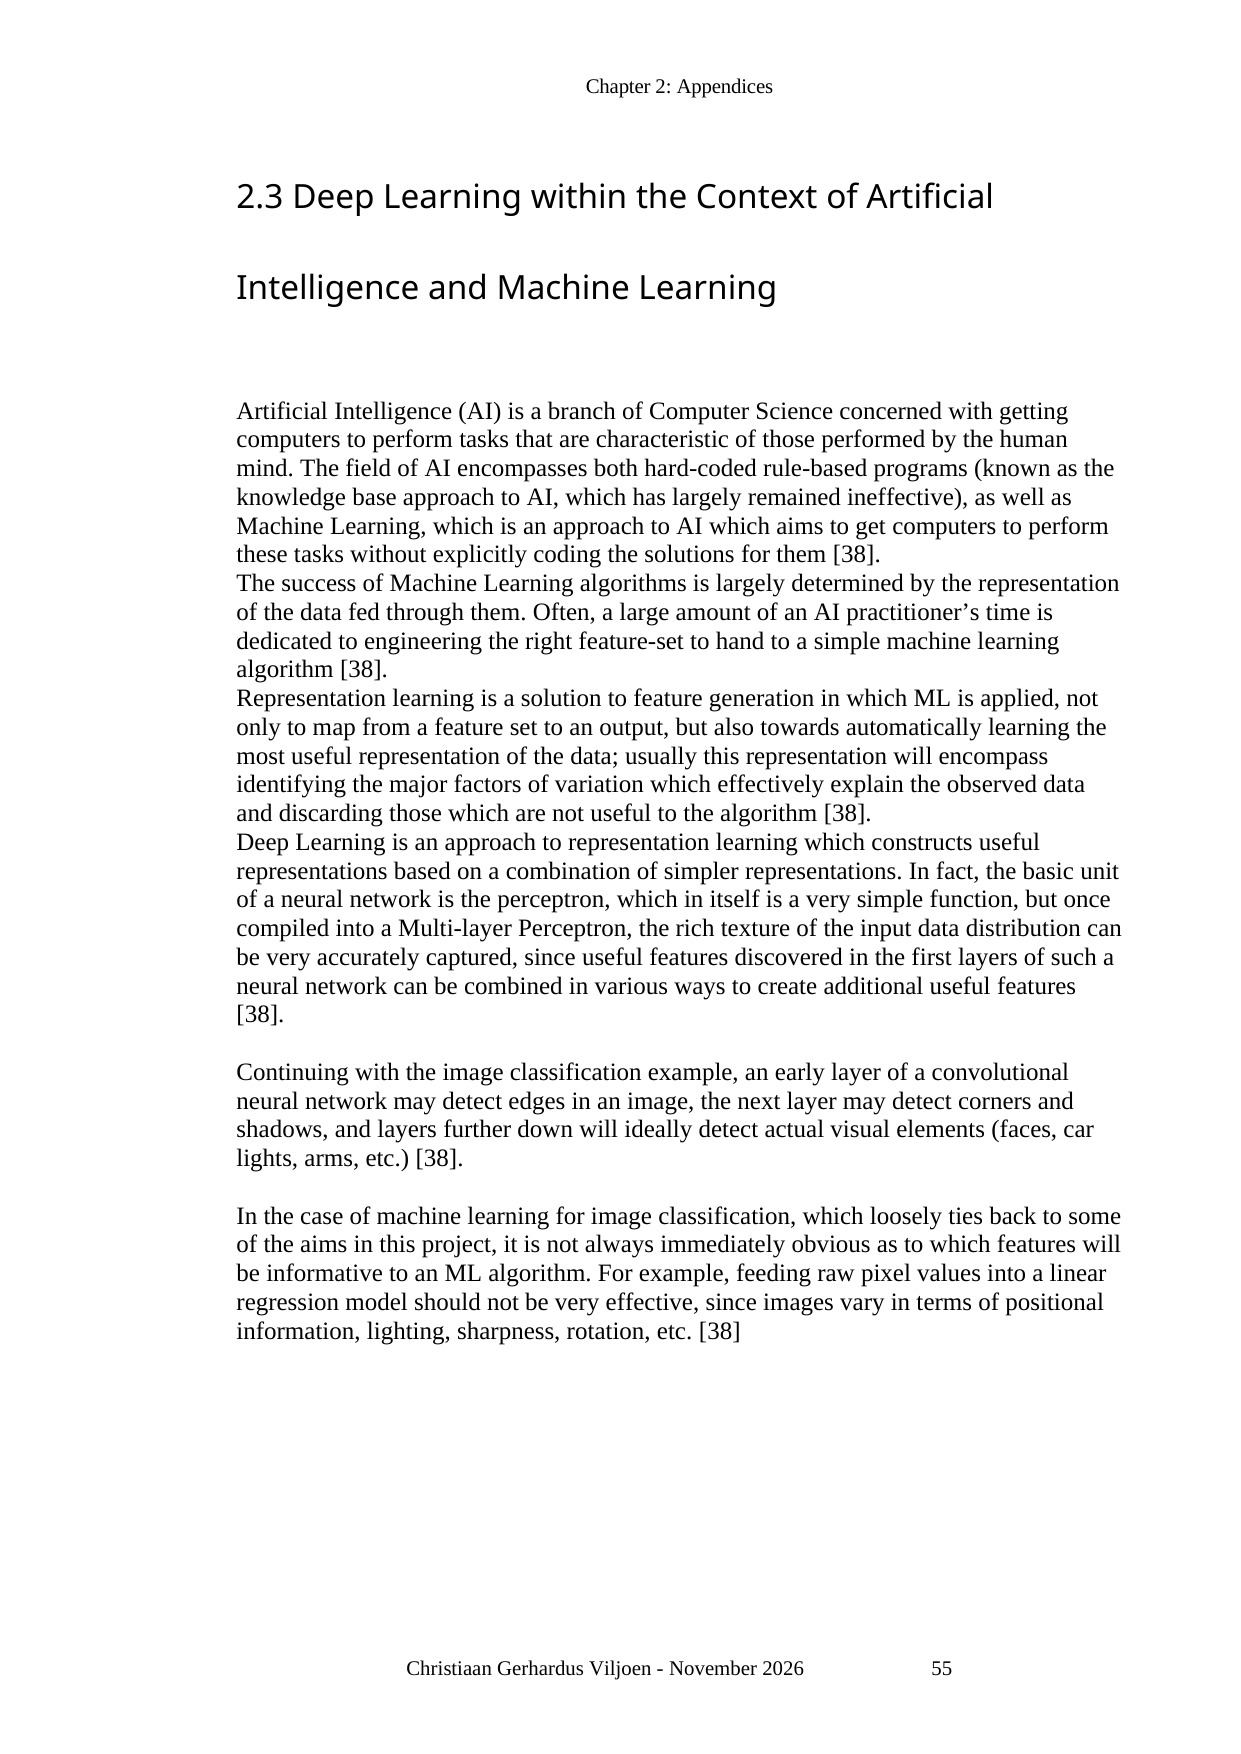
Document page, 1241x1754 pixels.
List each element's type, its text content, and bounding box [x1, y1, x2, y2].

text The success of Machine Learning algorithms is largely determined by the representation of the data fed through them. Often, a large amount of an AI practitioner’s time is dedicated to engineering the right feature-set to hand to a simple machine learning algorithm . [236, 568, 1122, 683]
text In the case of machine learning for image classification, which loosely ties back to some of the aims in this project, it is not always immediately obvious as to which features will be informative to an ML algorithm. For example, feeding raw pixel values into a linear regression model should not be very effective, since images vary in terms of positional information, lighting, sharpness, rotation, etc. [236, 1201, 1122, 1344]
subtitle Deep Learning within the Context of Artificial Intelligence and Machine Learning [236, 173, 1122, 309]
text Continuing with the image classification example, an early layer of a convolutional neural network may detect edges in an image, the next layer may detect corners and shadows, and layers further down will ideally detect actual visual elements (faces, car lights, arms, etc.) . [236, 1057, 1122, 1172]
text Representation learning is a solution to feature generation in which ML is applied, not only to map from a feature set to an output, but also towards automatically learning the most useful representation of the data; usually this representation will encompass identifying the major factors of variation which effectively explain the observed data and discarding those which are not useful to the algorithm . [236, 683, 1122, 827]
text Deep Learning is an approach to representation learning which constructs useful representations based on a combination of simpler representations. In fact, the basic unit of a neural network is the perceptron, which in itself is a very simple function, but once compiled into a Multi-layer Perceptron, the rich texture of the input data distribution can be very accurately captured, since useful features discovered in the first layers of such a neural network can be combined in various ways to create additional useful features . [236, 827, 1122, 1028]
text Artificial Intelligence (AI) is a branch of Computer Science concerned with getting computers to perform tasks that are characteristic of those performed by the human mind. The field of AI encompasses both hard-coded rule-based programs (known as the knowledge base approach to AI, which has largely remained ineffective), as well as Machine Learning, which is an approach to AI which aims to get computers to perform these tasks without explicitly coding the solutions for them . [236, 396, 1122, 568]
